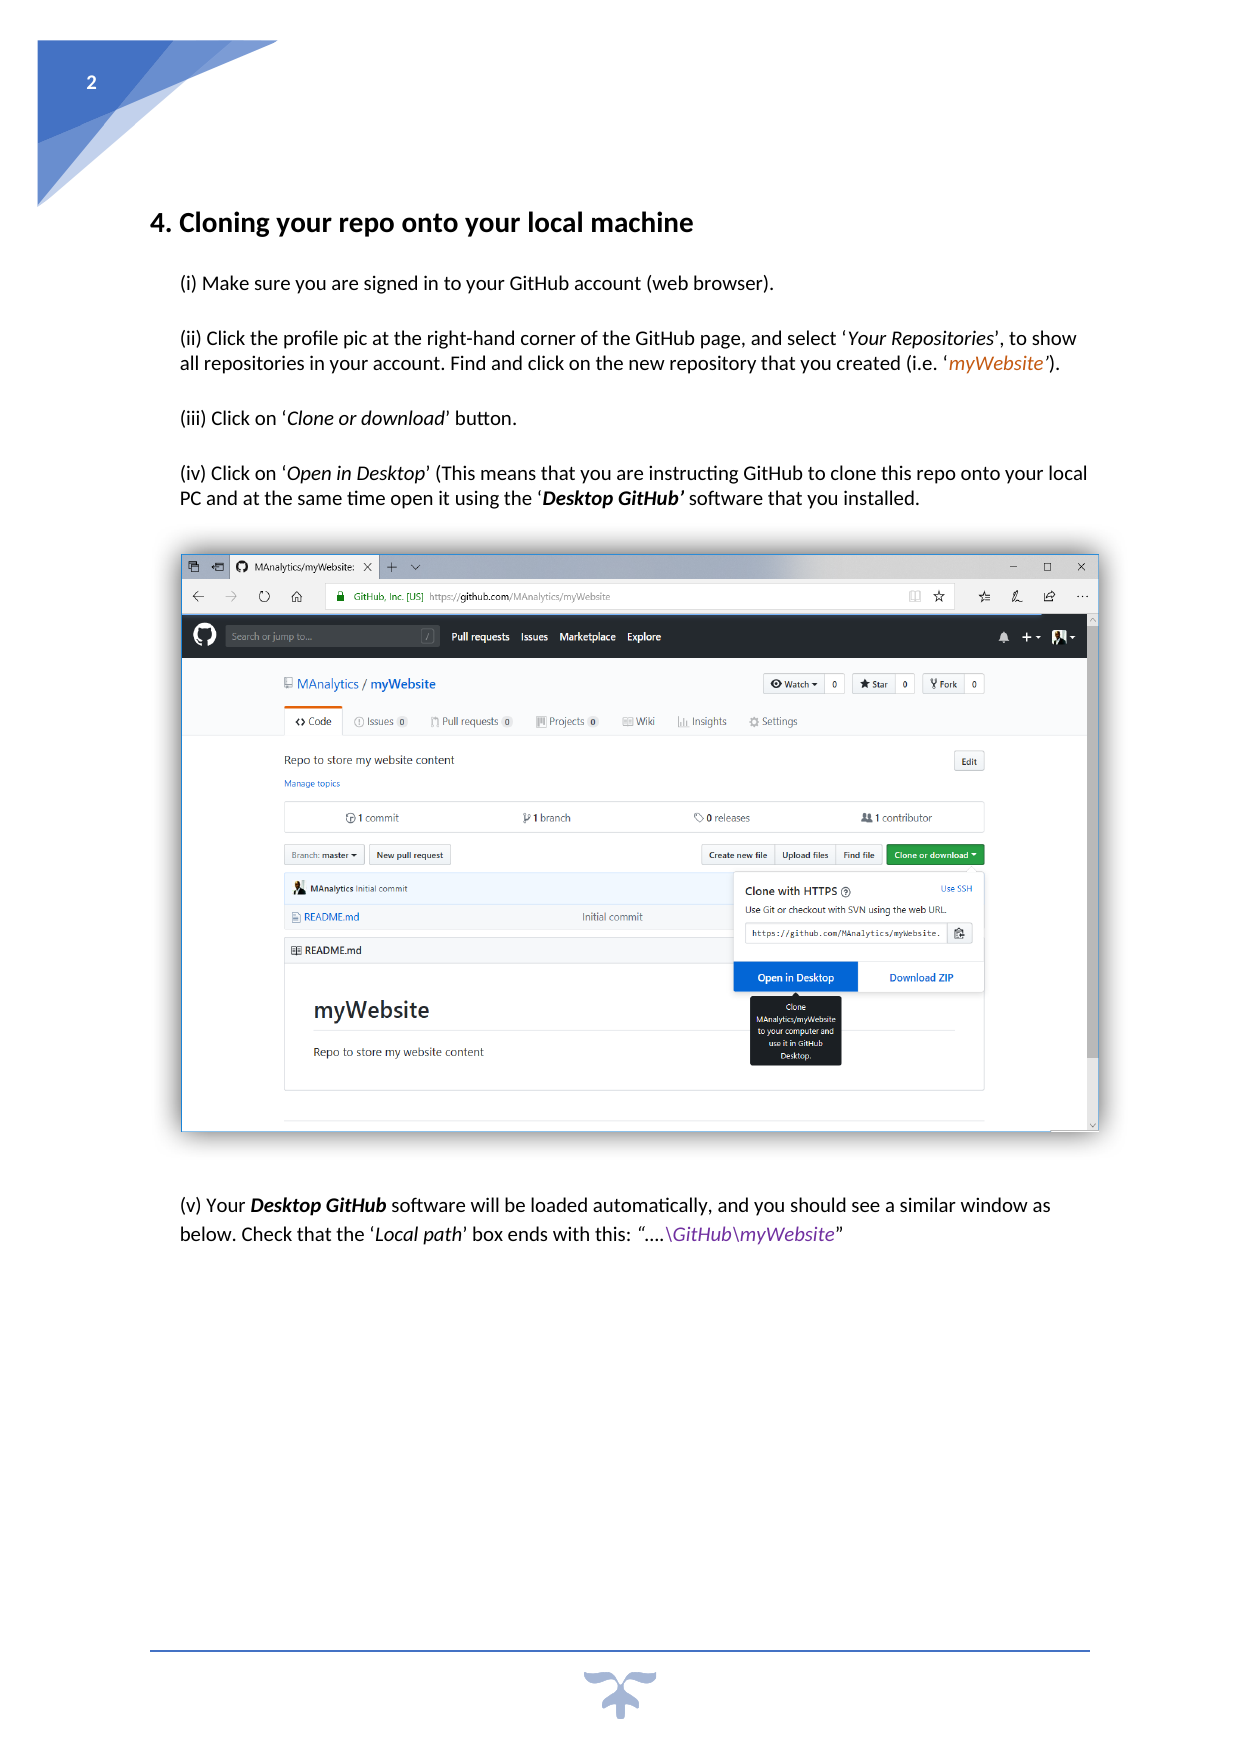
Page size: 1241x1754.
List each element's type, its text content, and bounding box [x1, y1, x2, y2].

text (v) Your Desktop GitHub software will be loaded automatically, and you should see a similar window as below. Check that the ‘Local path’ box ends with this: “….\GitHub\myWebsite” [179, 1192, 1090, 1247]
text 4. Cloning your repo onto your local machine [150, 204, 1090, 240]
picture [37, 40, 279, 209]
text (i) Make sure you are signed in to your GitHub account (web browser). [179, 271, 1090, 296]
picture [181, 554, 1099, 1132]
text (iv) Click on ‘Open in Desktop’ (This means that you are instructing GitHub to clone this repo onto your local PC and at the same time open it using the ‘Desktop GitHub’ software that you installed. [179, 460, 1090, 511]
text (ii) Click the profile pic at the right-hand corner of the GitHub page, and select ‘Your Repositories’, to show all repositories in your account. Find and click on the new repository that you created (i.e. ‘myWebsite’). [179, 325, 1090, 376]
text (iii) Click on ‘Clone or download’ button. [179, 405, 1090, 431]
